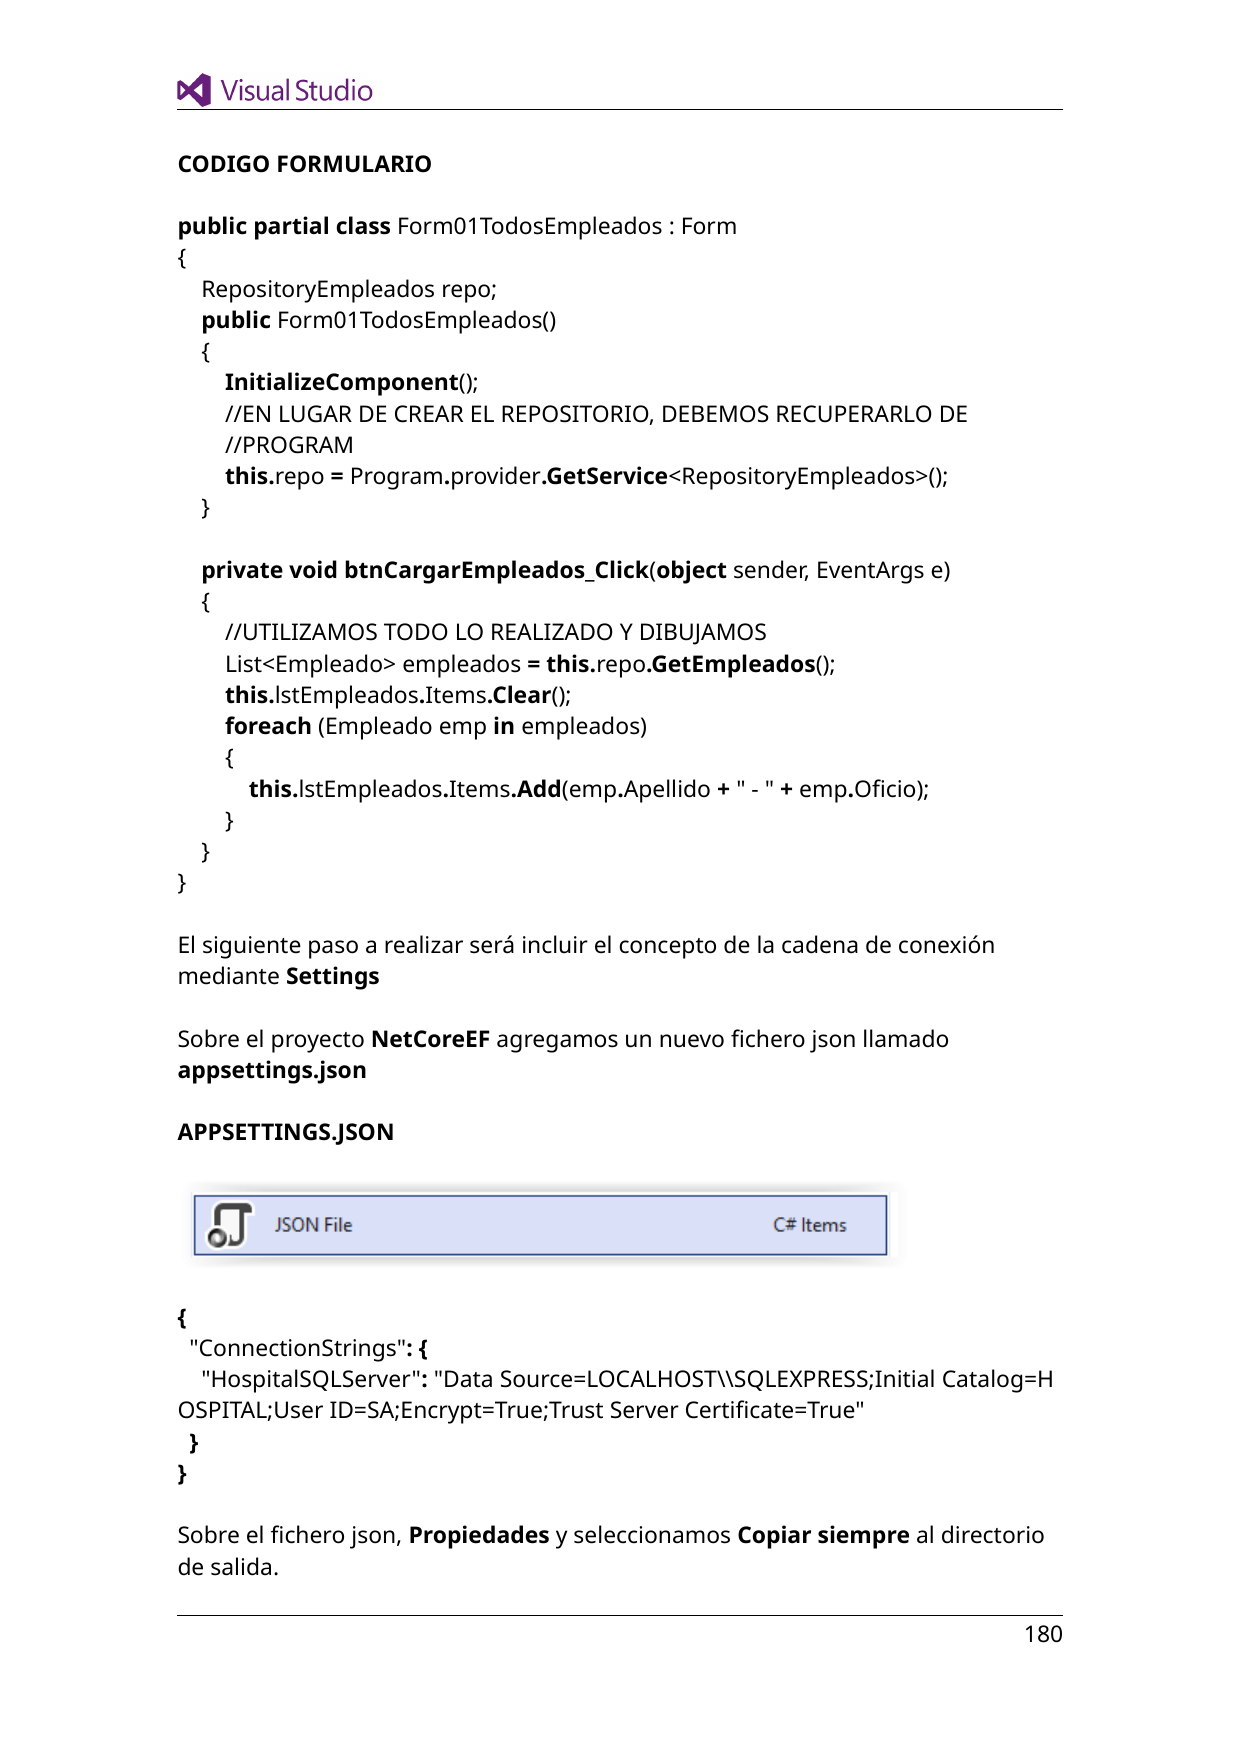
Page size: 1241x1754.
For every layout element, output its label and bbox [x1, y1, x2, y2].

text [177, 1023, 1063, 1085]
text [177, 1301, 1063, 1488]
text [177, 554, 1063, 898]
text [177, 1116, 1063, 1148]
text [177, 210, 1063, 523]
picture [177, 1178, 910, 1270]
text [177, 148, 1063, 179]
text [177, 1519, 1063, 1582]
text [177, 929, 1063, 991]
picture [177, 73, 375, 107]
